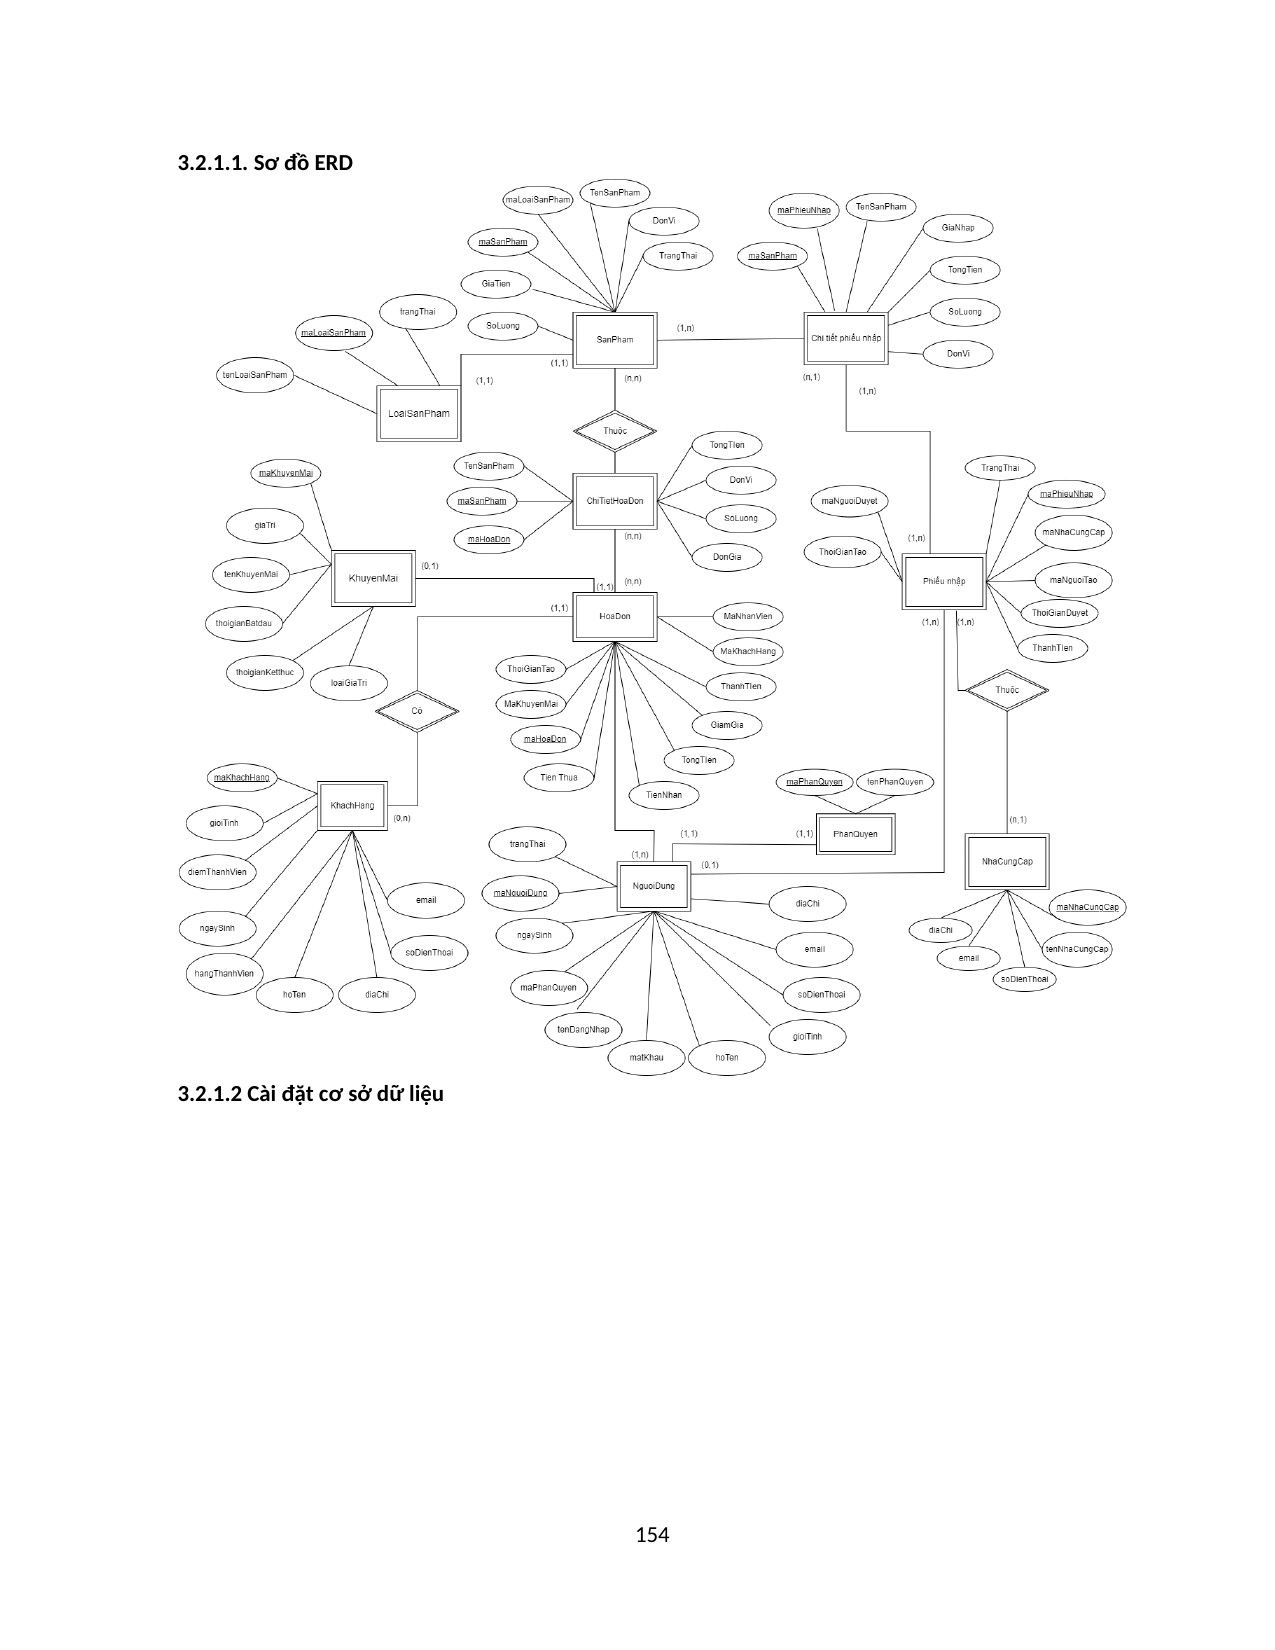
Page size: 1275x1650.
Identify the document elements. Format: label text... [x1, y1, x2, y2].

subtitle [177, 148, 1127, 177]
picture [177, 177, 1128, 1077]
subtitle 3.2.1. Lược đồ cơ sở dữ liệu3.2.1.1. Sơ đồ ERD 3.2.1.2 Cài đặt cơ sở dữ liệu [177, 1077, 1127, 1107]
